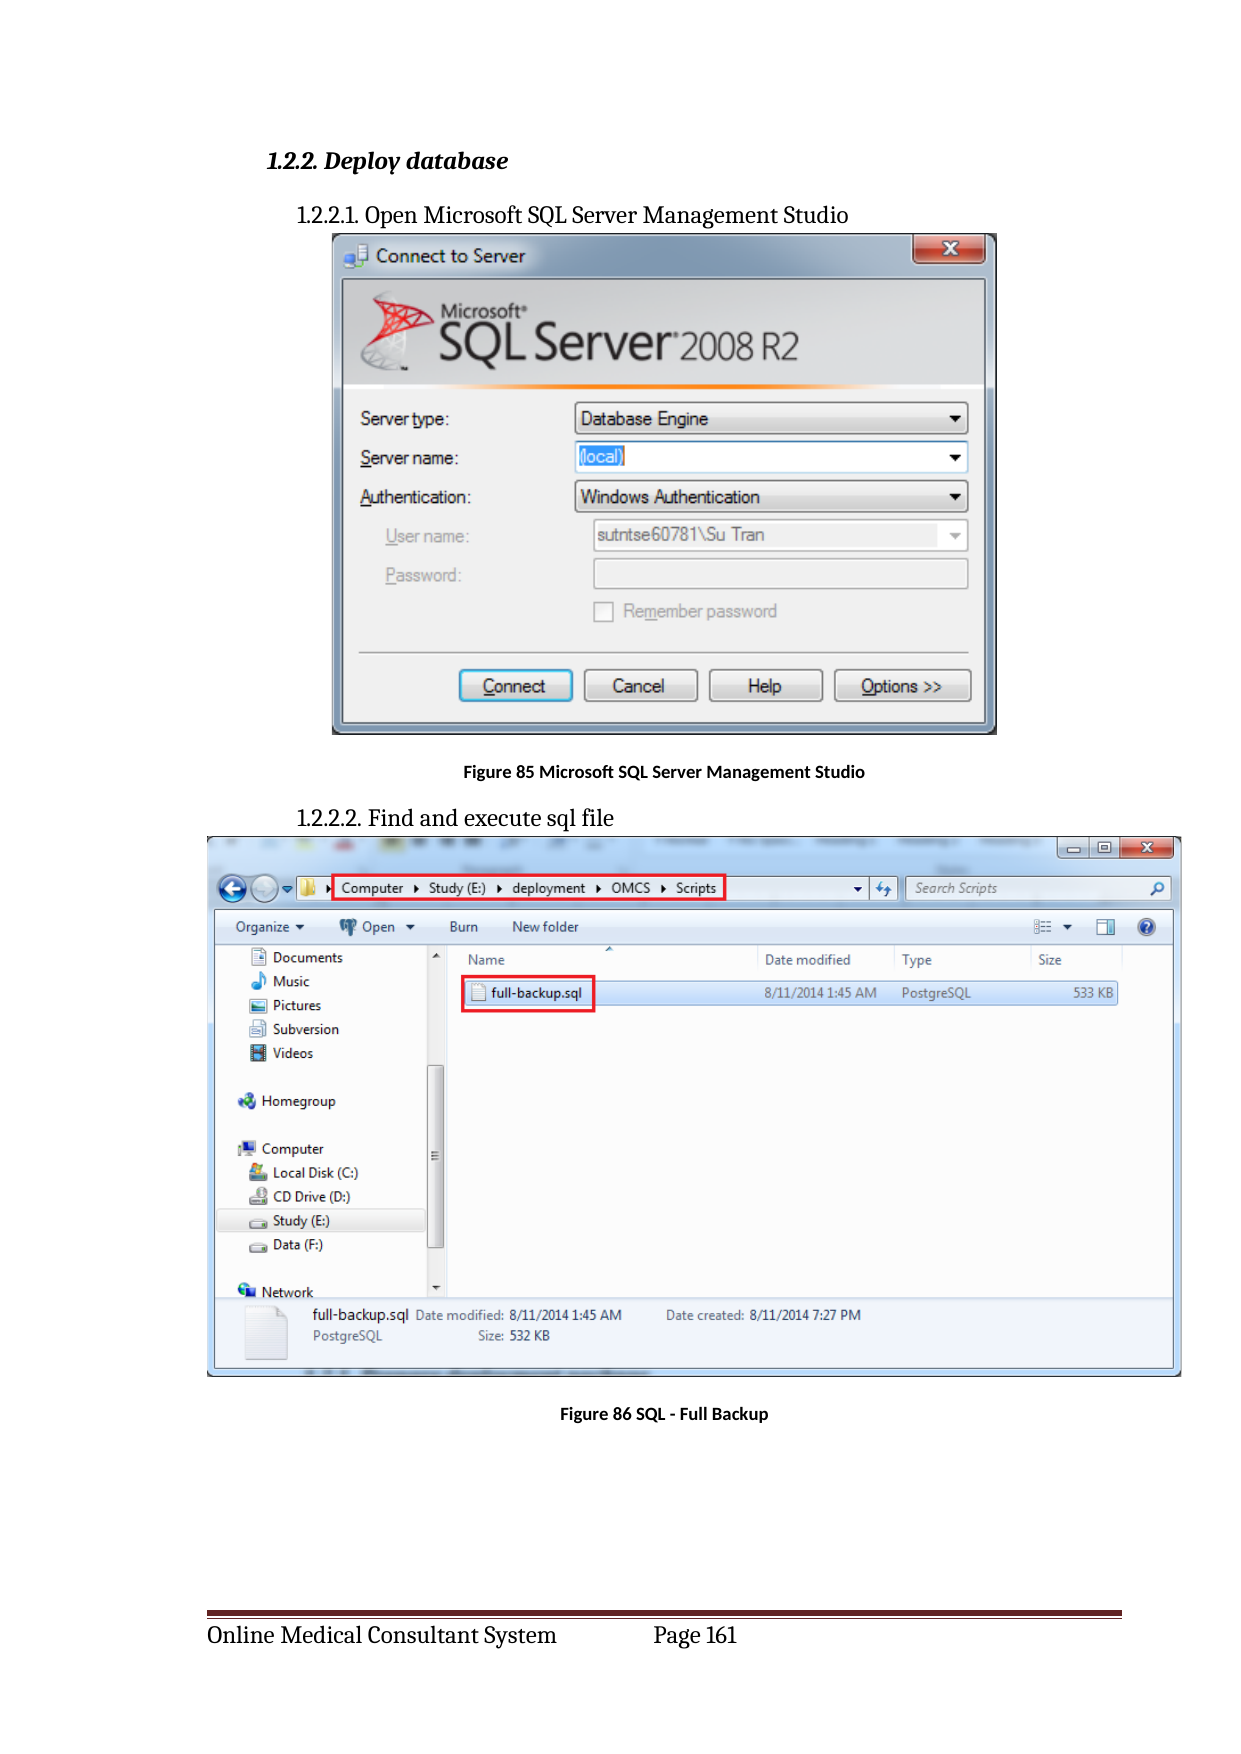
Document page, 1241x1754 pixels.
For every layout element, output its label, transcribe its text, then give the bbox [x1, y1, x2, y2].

subtitle Open Microsoft SQL Server Management Studio [282, 201, 1122, 229]
subtitle Deploy database [267, 147, 1122, 176]
text Figure 85 Microsoft SQL Server Management Studio [207, 760, 1122, 783]
picture [331, 233, 997, 735]
picture [207, 836, 1182, 1377]
text Figure 86 SQL - Full Backup [207, 1402, 1122, 1425]
subtitle Find and execute sql file [282, 804, 1122, 832]
